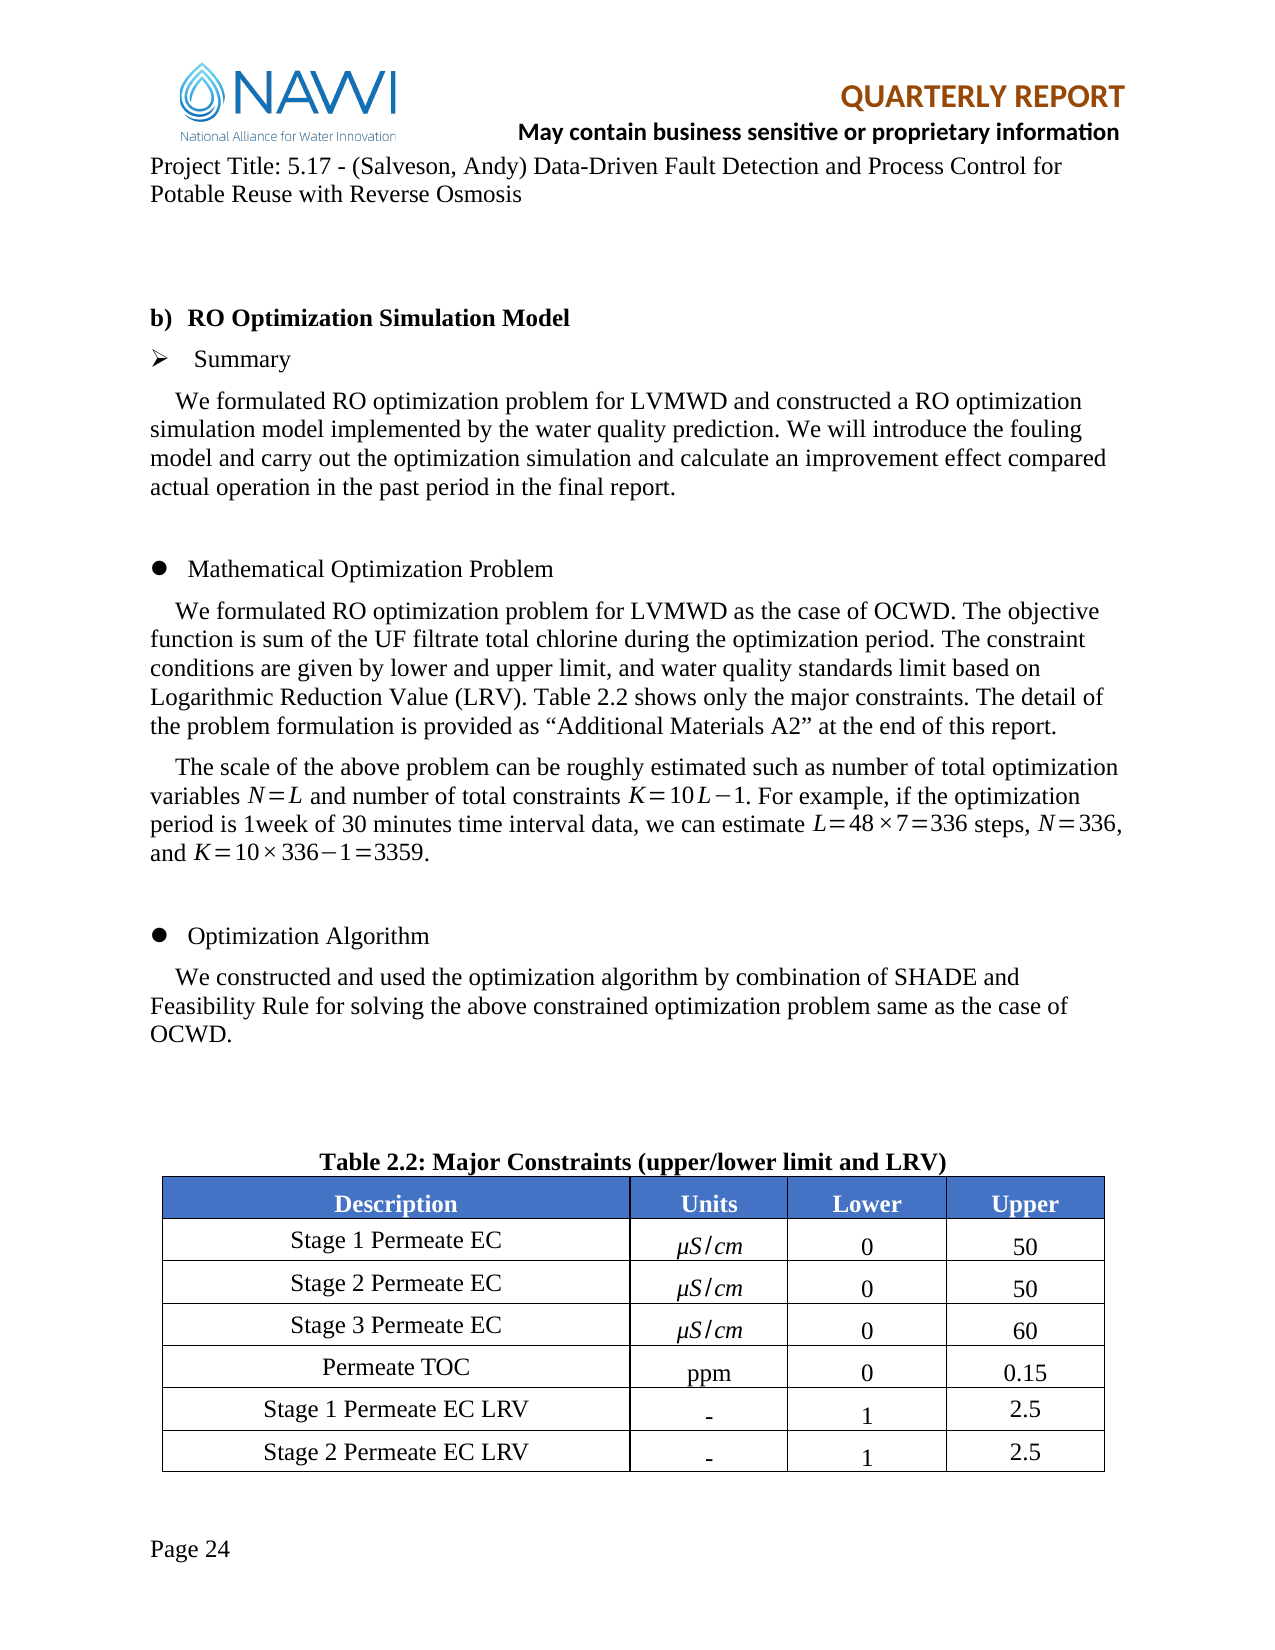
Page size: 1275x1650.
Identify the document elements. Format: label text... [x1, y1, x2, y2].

text We formulated RO optimization problem for LVMWD as the case of OCWD. The objective function is sum of the UF filtrate total chlorine during the optimization period. The constraint conditions are given by lower and upper limit, and water quality standards limit based on Logarithmic Reduction Value (LRV). Table 2.2 shows only the major constraints. The detail of the problem formulation is provided as “Additional Materials A2” at the end of this report. [150, 596, 1125, 739]
list Summary [150, 344, 1125, 373]
text We constructed and used the optimization algorithm by combination of SHADE and Feasibility Rule for solving the above constrained optimization problem same as the case of OCWD. [150, 962, 1125, 1048]
text The scale of the above problem can be roughly estimated such as number of total optimization variables and number of total constraints . For example, if the optimization period is 1week of 30 minutes time interval data, we can estimate steps, , and . [150, 752, 1125, 867]
list Mathematical Optimization Problem [150, 554, 1125, 583]
subtitle RO Optimization Simulation Model [150, 303, 1125, 332]
text We formulated RO optimization problem for LVMWD and constructed a RO optimization simulation model implemented by the water quality prediction. We will introduce the fouling model and carry out the optimization simulation and calculate an improvement effect compared actual operation in the past period in the final report. [150, 386, 1125, 501]
list Optimization Algorithm [150, 921, 1125, 949]
